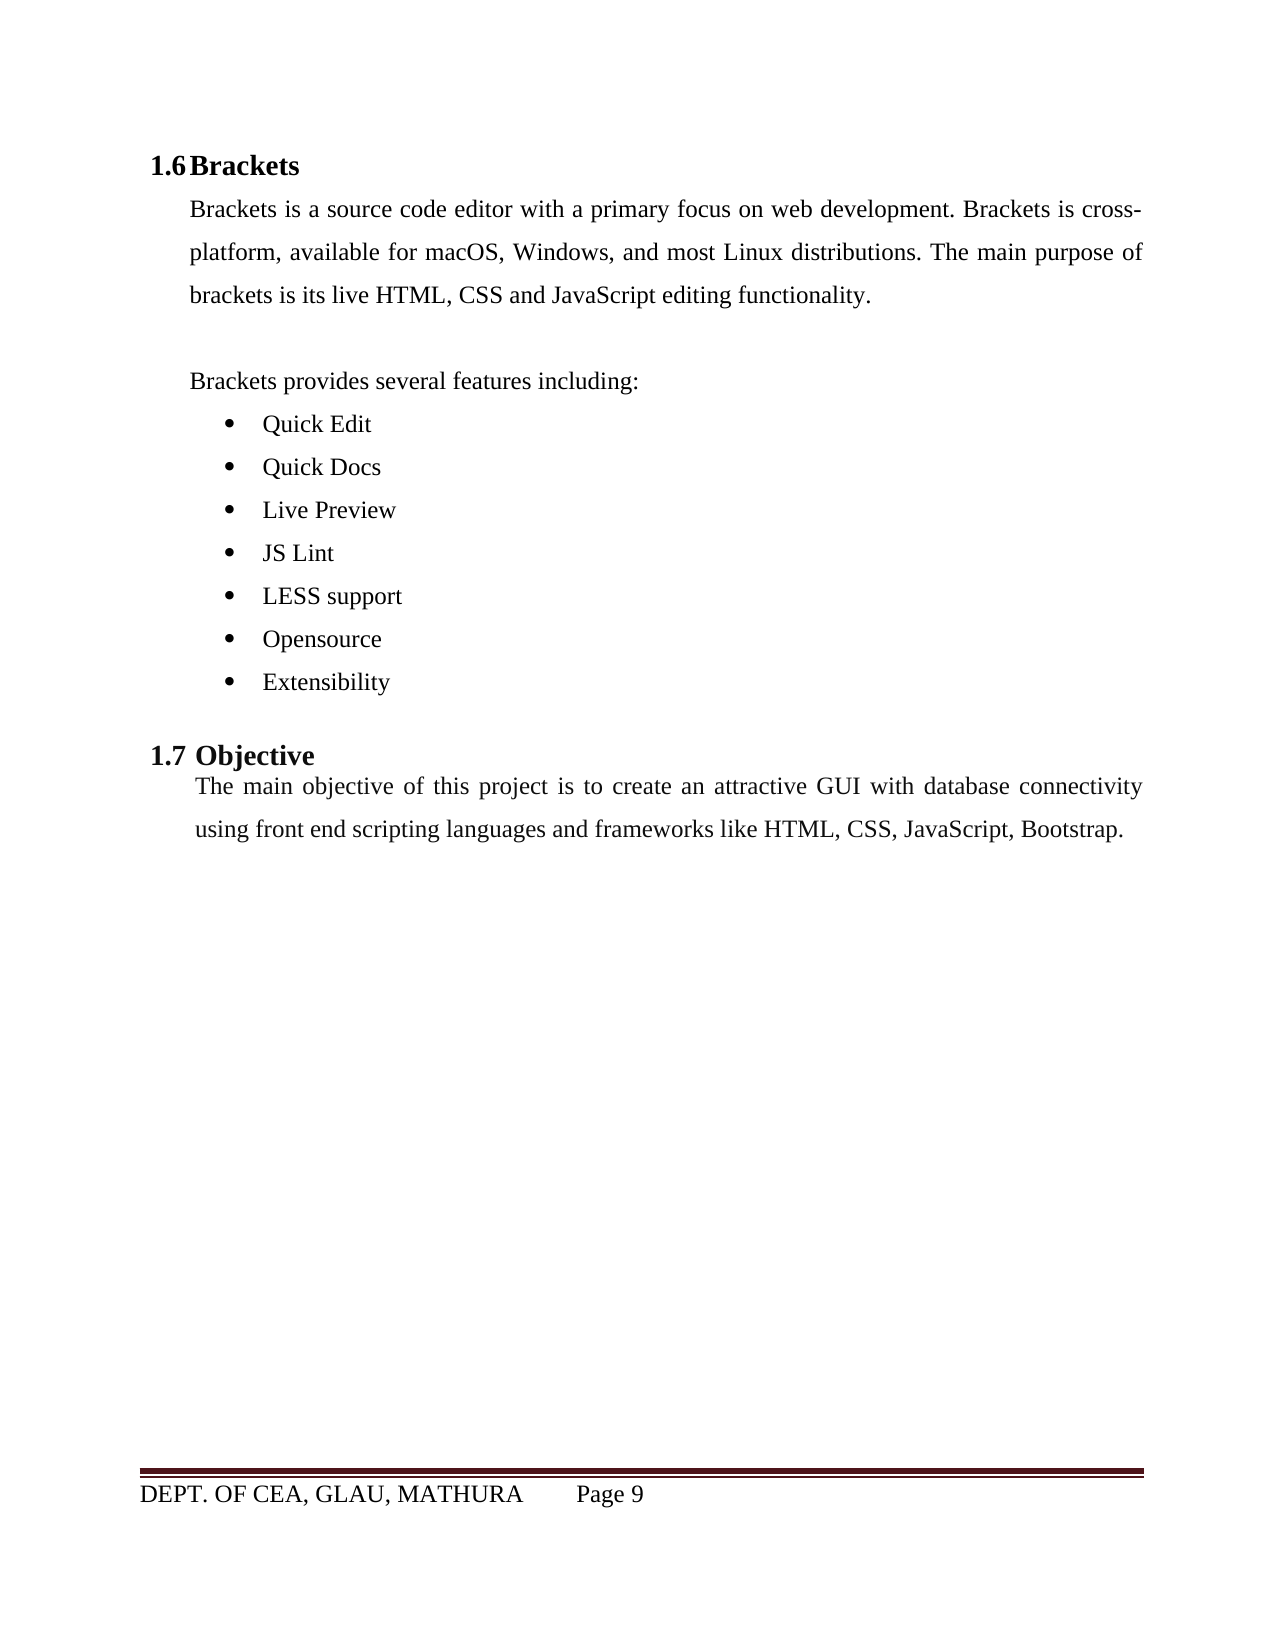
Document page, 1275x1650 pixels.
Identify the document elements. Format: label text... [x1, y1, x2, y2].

text Brackets provides several features including: [189, 366, 1144, 395]
list Quick Edit [225, 409, 1144, 438]
subtitle Brackets [150, 148, 1144, 181]
subtitle The main objective of this project is to create an attractive GUI with database connectivity using front end scripting languages and frameworks like HTML, CSS, JavaScript, Bootstrap. [195, 771, 1144, 843]
list JS Lint [225, 538, 1144, 567]
list Extensibility [225, 667, 1144, 696]
list Live Preview [225, 495, 1144, 524]
subtitle Objective [150, 738, 1144, 771]
subtitle Brackets is a source code editor with a primary focus on web development. Brackets is cross- platform, available for macOS, Windows, and most Linux distributions. The main purpose of brackets is its live HTML, CSS and JavaScript editing functionality. [189, 194, 1144, 309]
list LESS support [225, 581, 1144, 610]
list Quick Docs [225, 452, 1144, 481]
list Opensource [225, 624, 1144, 653]
